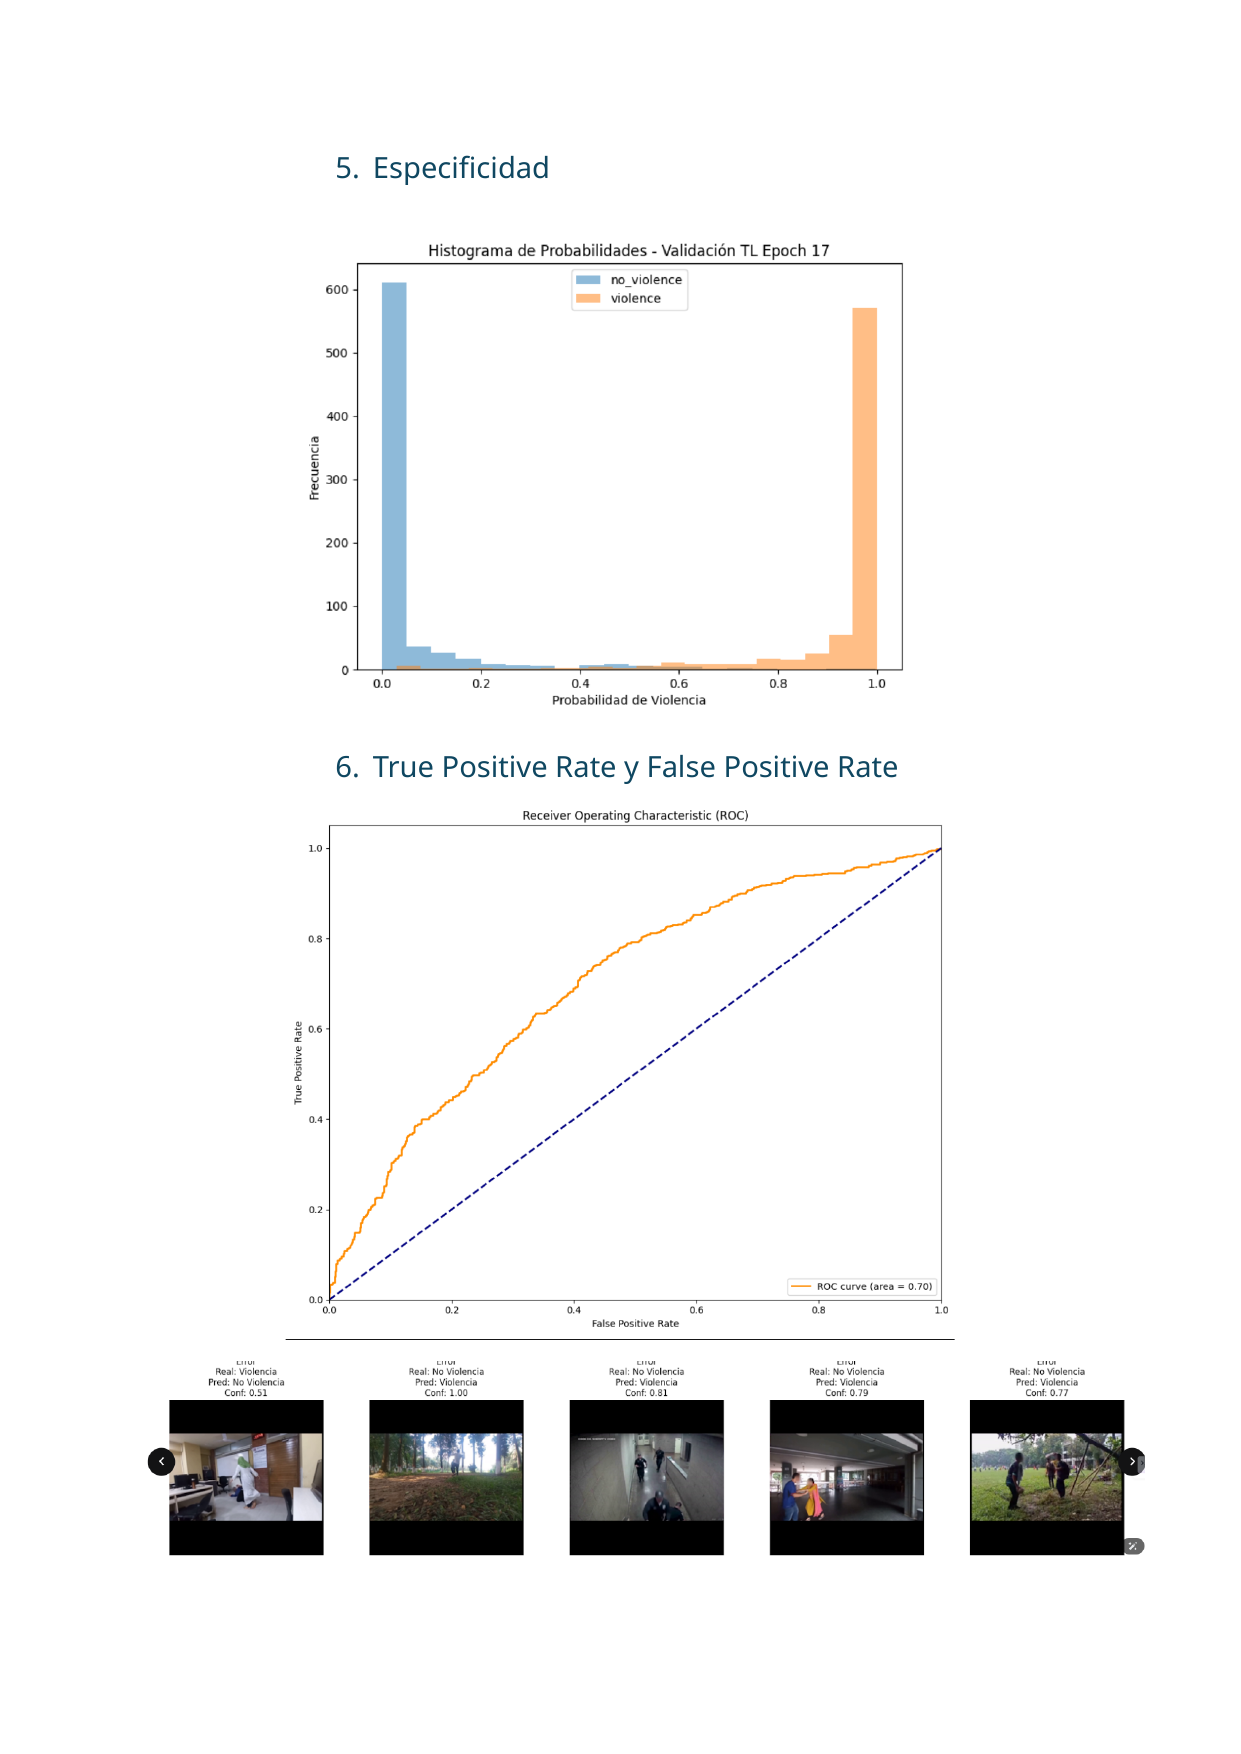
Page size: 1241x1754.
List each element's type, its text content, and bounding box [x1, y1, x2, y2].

picture [269, 201, 971, 725]
subtitle True Positive Rate y False Positive Rate [335, 746, 1092, 786]
subtitle Especificidad [335, 148, 1092, 187]
picture [147, 1361, 1145, 1559]
picture [285, 800, 955, 1340]
